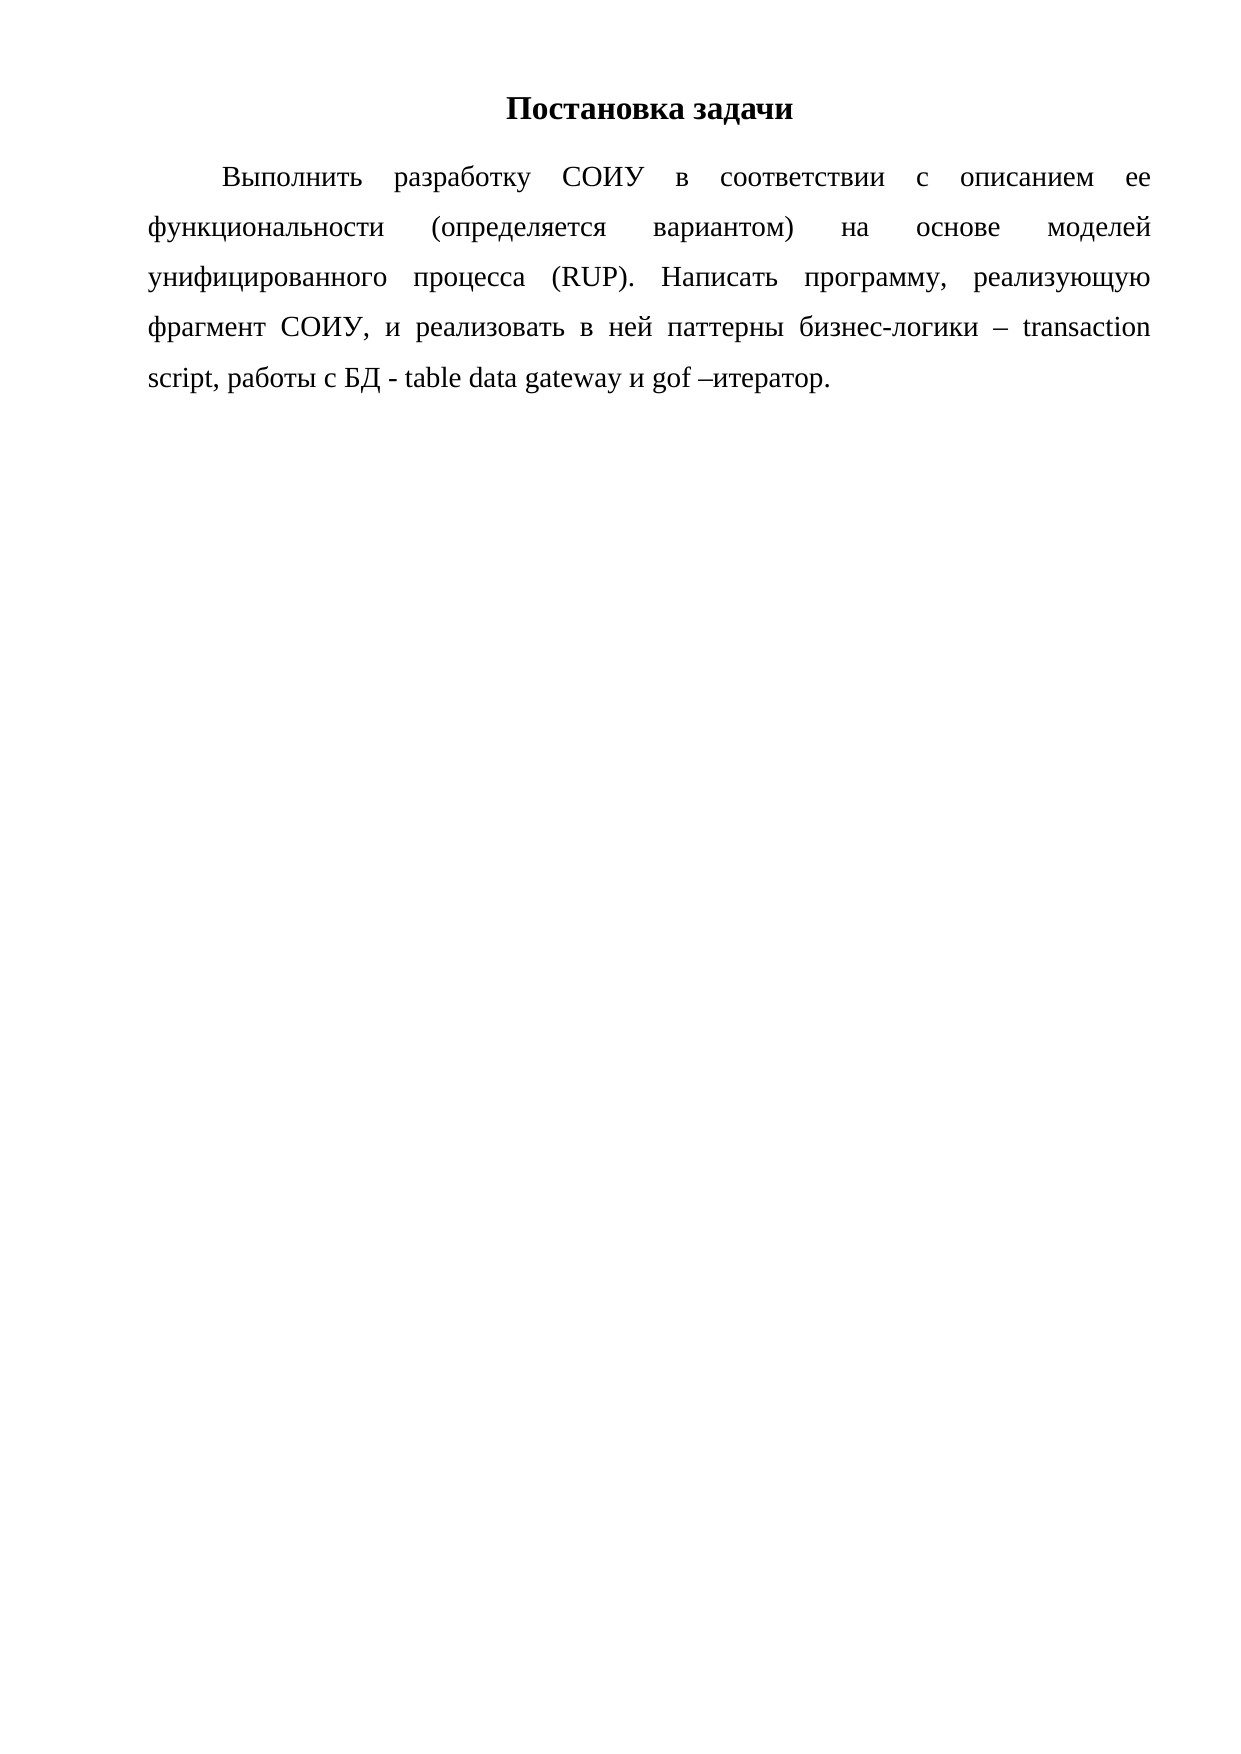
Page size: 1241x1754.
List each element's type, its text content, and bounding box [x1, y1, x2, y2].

subtitle Постановка задачи [148, 89, 1152, 127]
text Выполнить разработку СОИУ в соответствии с описанием ее функциональности (определяется вариантом) на основе моделей унифицированного процесса (RUP). Написать программу, реализующую фрагмент СОИУ, и реализовать в ней паттерны бизнес-логики – transaction script, работы с БД - table data gateway и gof –итератор. [148, 159, 1152, 393]
